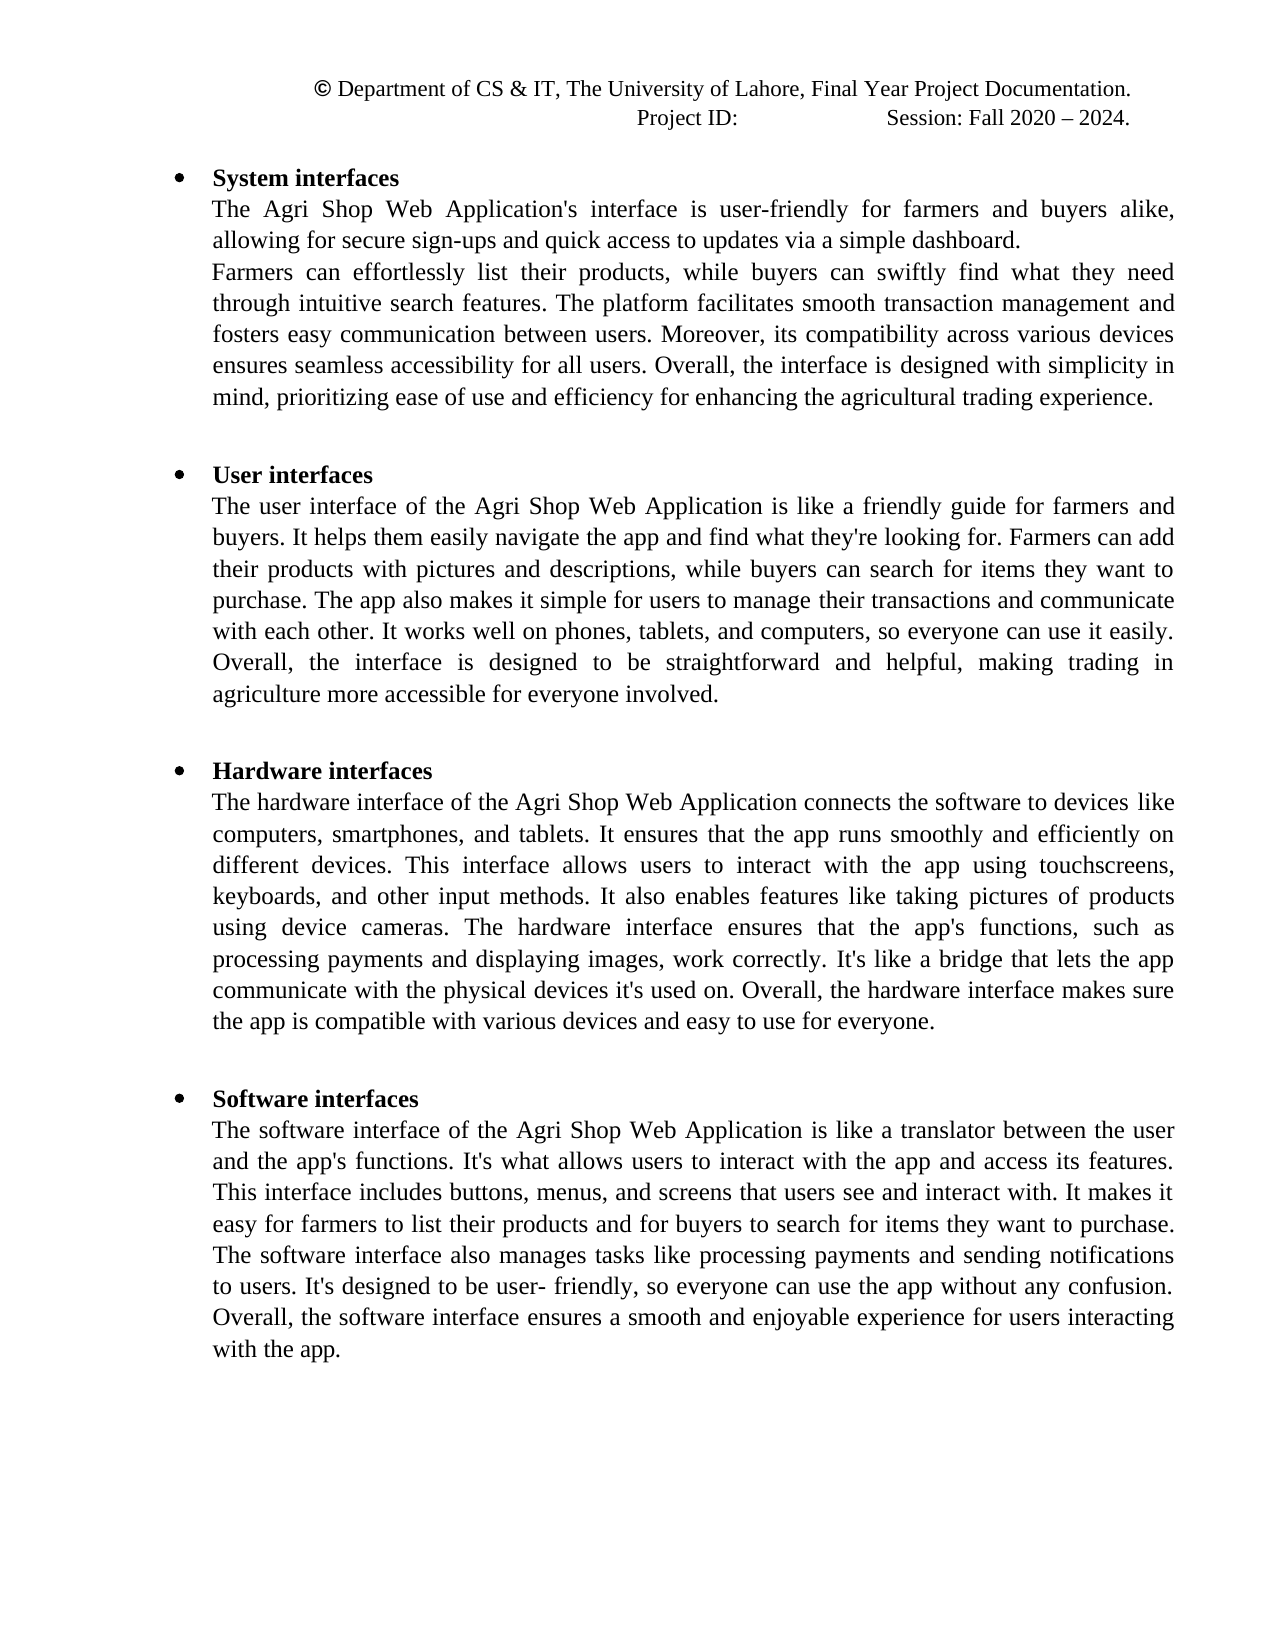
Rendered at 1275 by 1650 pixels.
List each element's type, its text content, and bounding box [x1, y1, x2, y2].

list User interfaces [175, 460, 1175, 489]
list The Agri Shop Web Application's interface is user-friendly for farmers and buyers alike, allowing for secure sign-ups and quick access to updates via a simple dashboard. [211, 194, 1175, 254]
list The user interface of the Agri Shop Web Application is like a friendly guide for farmers and buyers. It helps them easily navigate the app and find what they're looking for. Farmers can add their products with pictures and descriptions, while buyers can search for items they want to purchase. The app also makes it simple for users to manage their transactions and communicate with each other. It works well on phones, tablets, and computers, so everyone can use it easily. Overall, the interface is designed to be straightforward and helpful, making trading in agriculture more accessible for everyone involved. [211, 491, 1175, 707]
list The software interface of the Agri Shop Web Application is like a translator between the user and the app's functions. It's what allows users to interact with the app and access its features. This interface includes buttons, menus, and screens that users see and interact with. It makes it easy for farmers to list their products and for buyers to search for items they want to purchase. The software interface also manages tasks like processing payments and sending notifications to users. It's designed to be user- friendly, so everyone can use the app without any confusion. Overall, the software interface ensures a smooth and enjoyable experience for users interacting with the app. [211, 1115, 1175, 1362]
list Software interfaces [175, 1084, 1175, 1112]
list System interfaces [175, 163, 1175, 192]
list Farmers can effortlessly list their products, while buyers can swiftly find what they need through intuitive search features. The platform facilitates smooth transaction management and fosters easy communication between users. Moreover, its compatibility across various devices ensures seamless accessibility for all users. Overall, the interface is designed with simplicity in mind, prioritizing ease of use and efficiency for enhancing the agricultural trading experience. [211, 257, 1175, 411]
list Hardware interfaces [175, 756, 1175, 785]
list The hardware interface of the Agri Shop Web Application connects the software to devices like computers, smartphones, and tablets. It ensures that the app runs smoothly and efficiently on different devices. This interface allows users to interact with the app using touchscreens, keyboards, and other input methods. It also enables features like taking pictures of products using device cameras. The hardware interface ensures that the app's functions, such as processing payments and displaying images, work correctly. It's like a bridge that lets the app communicate with the physical devices it's used on. Overall, the hardware interface makes sure the app is compatible with various devices and easy to use for everyone. [211, 787, 1175, 1035]
